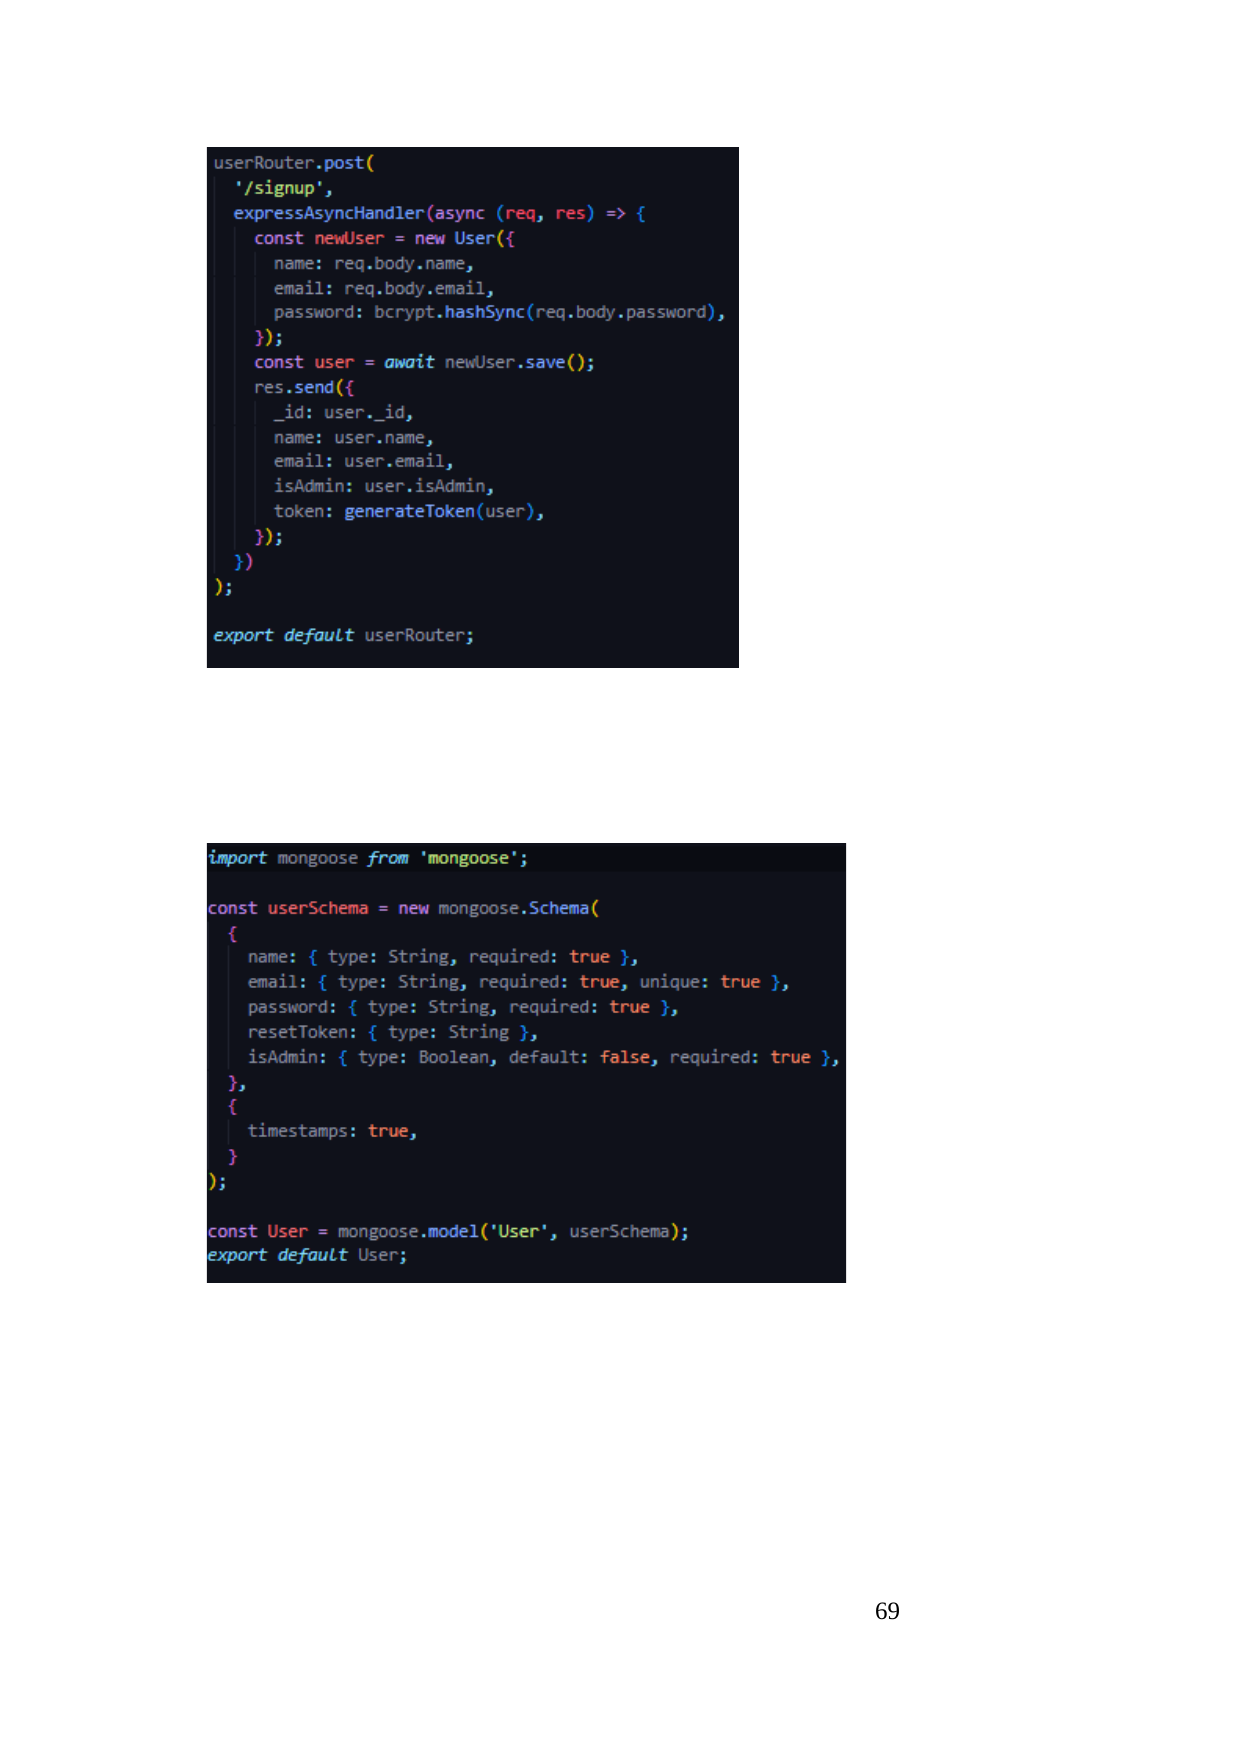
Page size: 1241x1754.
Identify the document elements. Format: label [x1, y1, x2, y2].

picture [206, 147, 739, 668]
picture [206, 843, 847, 1283]
